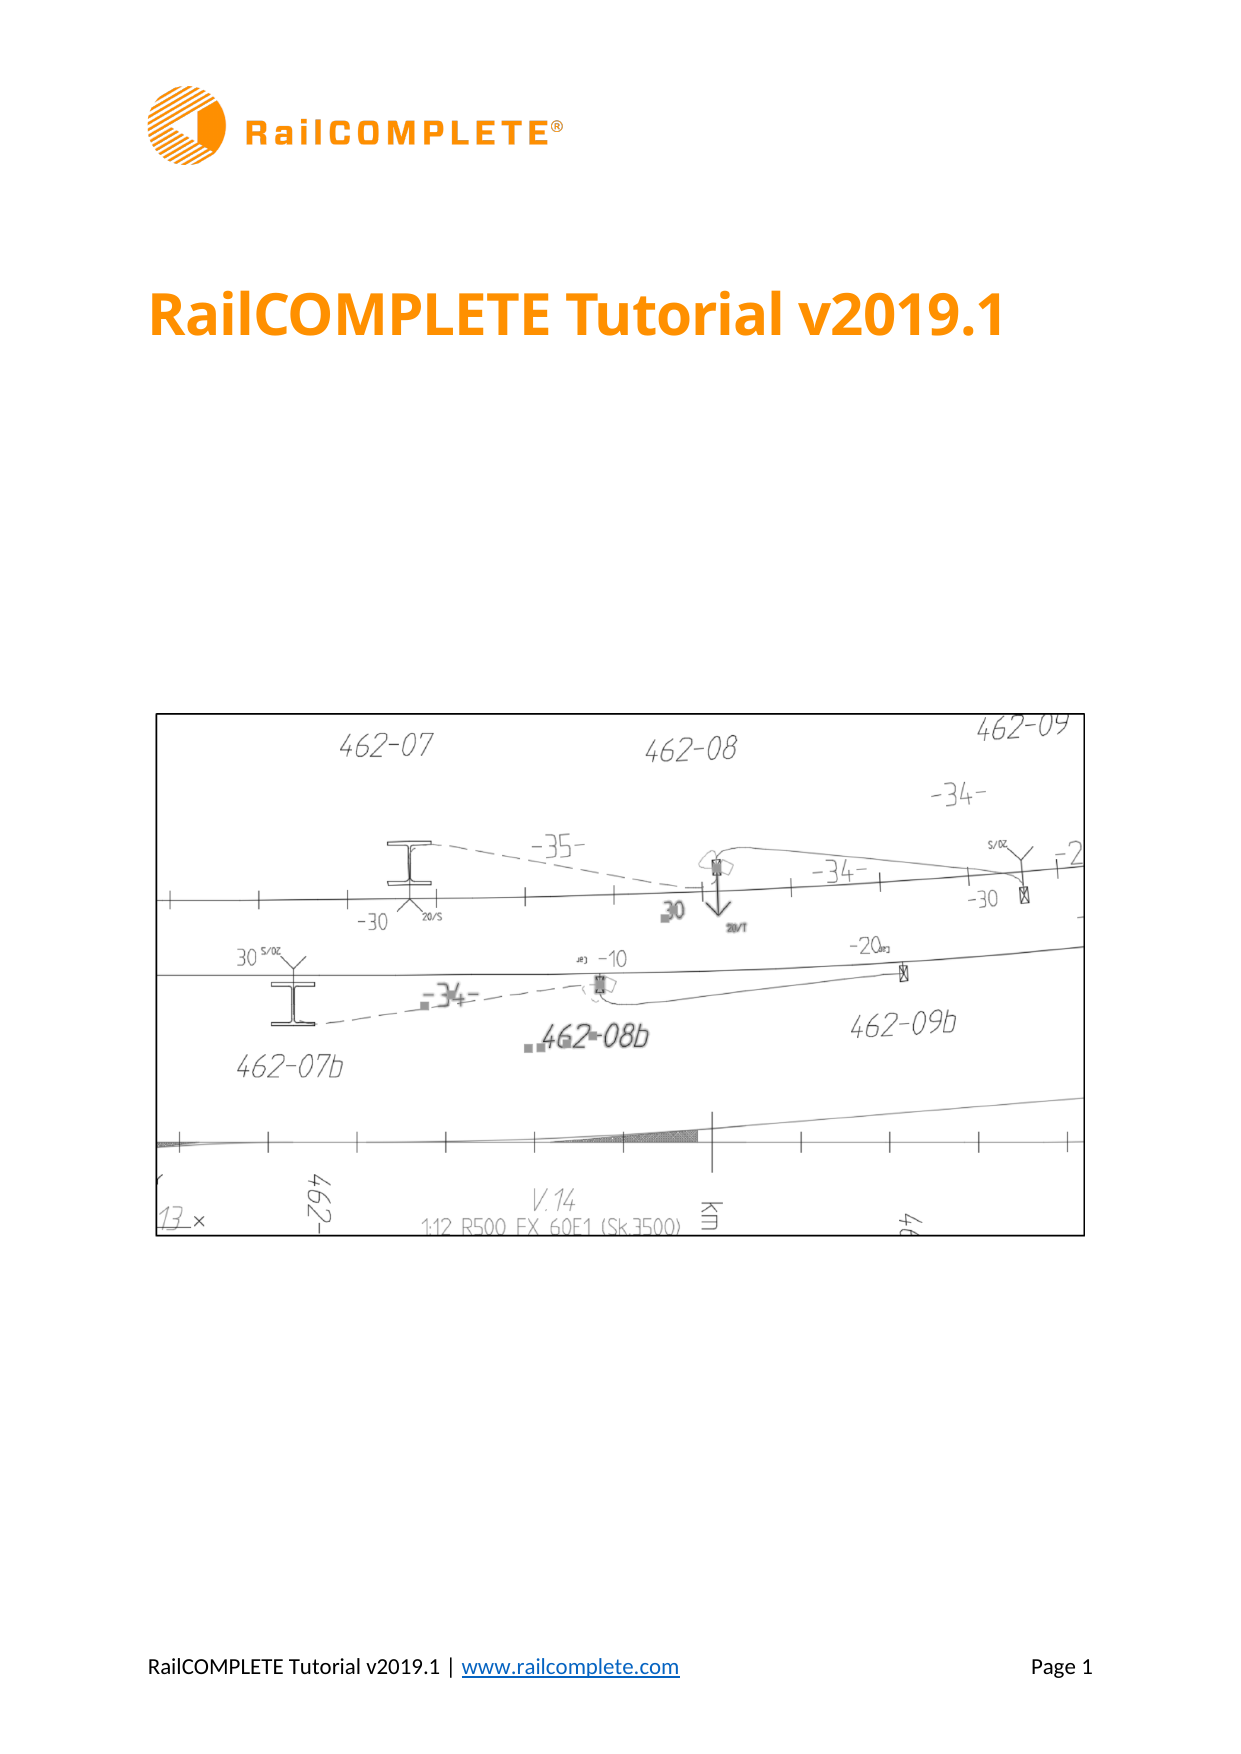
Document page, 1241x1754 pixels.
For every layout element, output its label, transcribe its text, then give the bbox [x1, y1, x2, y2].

picture [147, 706, 1093, 1245]
title RailCOMPLETE Tutorial v2019.1 [148, 273, 1093, 352]
picture [147, 86, 573, 165]
